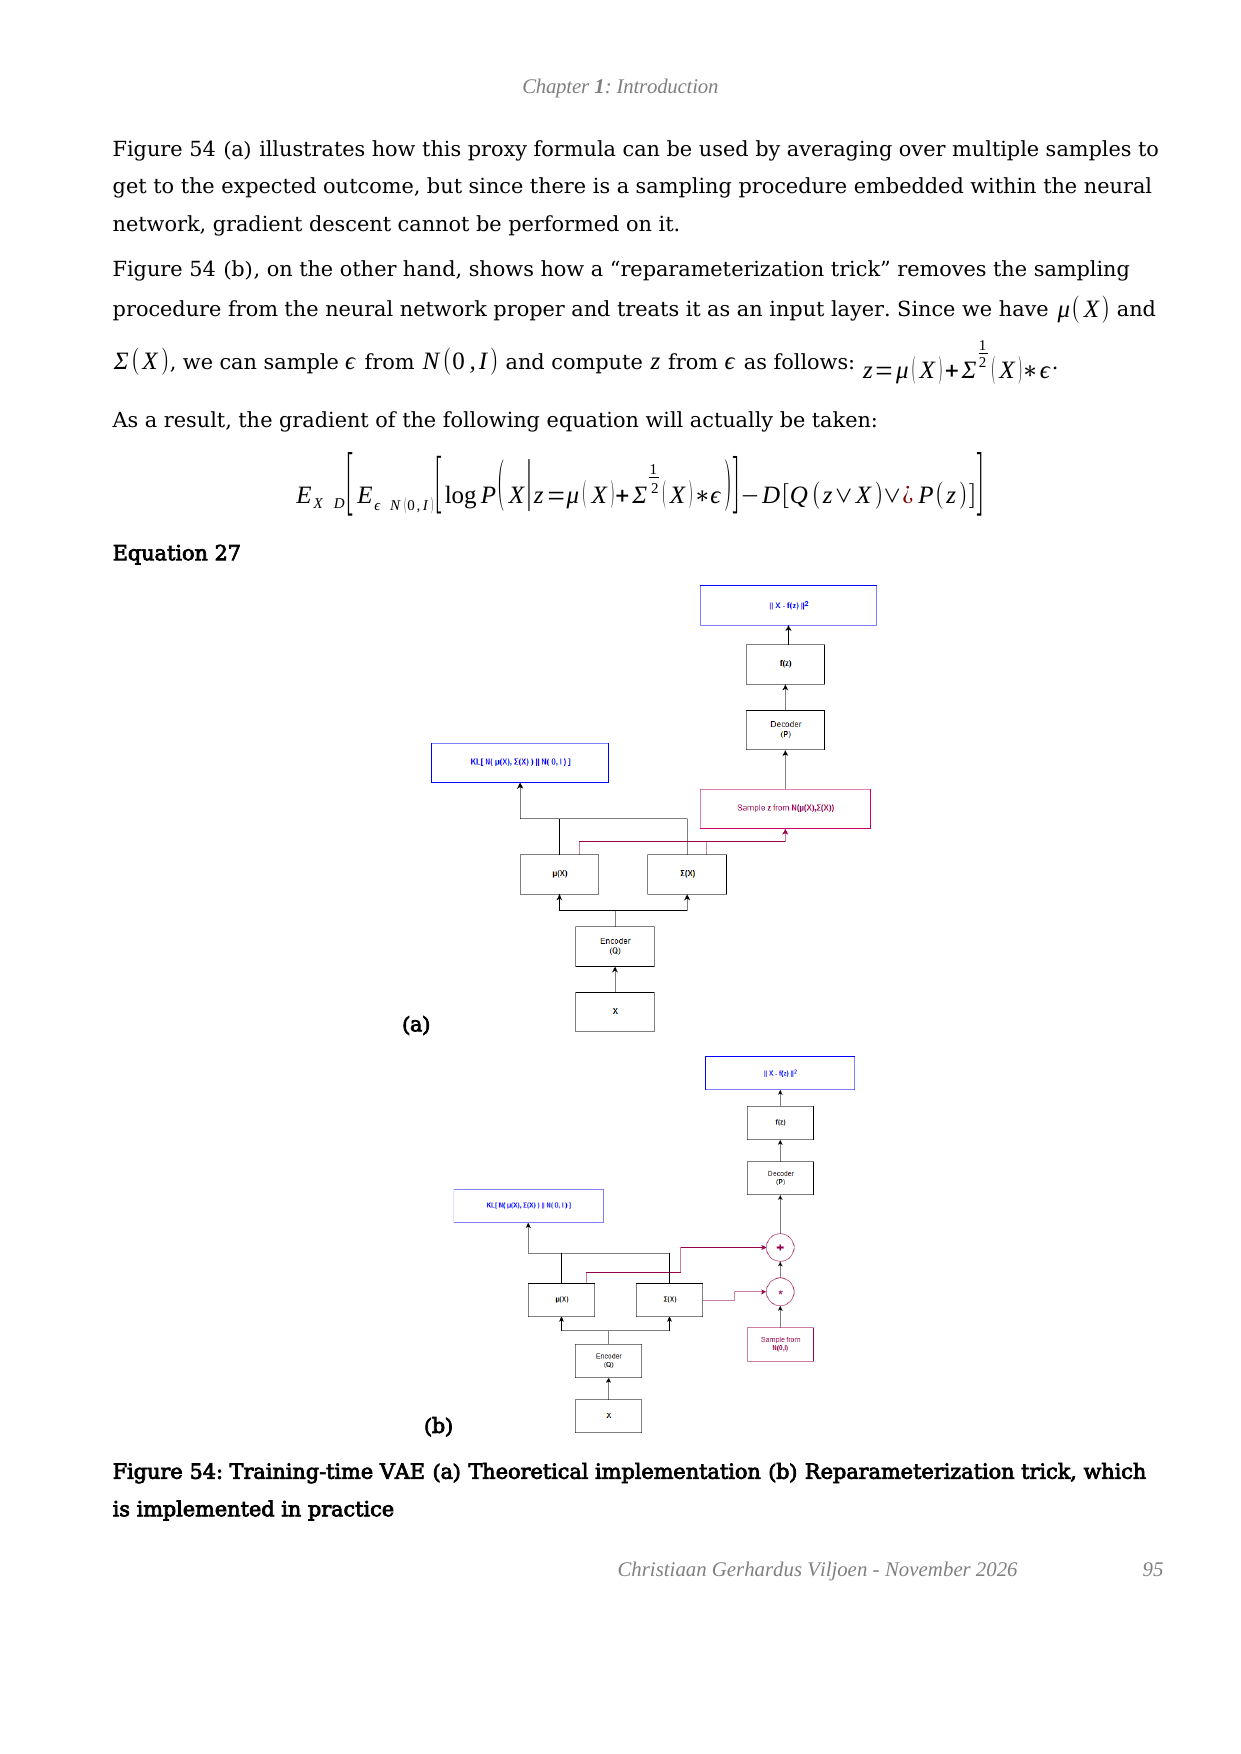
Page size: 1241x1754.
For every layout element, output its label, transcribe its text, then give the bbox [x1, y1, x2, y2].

text As a result, the gradient of the following equation will actually be taken: [112, 407, 1165, 432]
picture [431, 585, 877, 1032]
text Figure 54: Training-time VAE (a) Theoretical implementation (b) Reparameterization trick, which is implemented in practice [112, 1458, 1165, 1521]
text Figure 54 (b), on the other hand, shows how a “reparameterization trick” removes the sampling procedure from the neural network proper and treats it as an input layer. Since we have and , we can sample from and compute from as follows: . [112, 256, 1165, 386]
text Equation 27 [112, 539, 1165, 564]
picture [453, 1056, 855, 1433]
text Figure 54 (a) illustrates how this proxy formula can be used by averaging over multiple samples to get to the expected outcome, but since there is a sampling procedure embedded within the neural network, gradient descent cannot be performed on it. [112, 135, 1165, 235]
